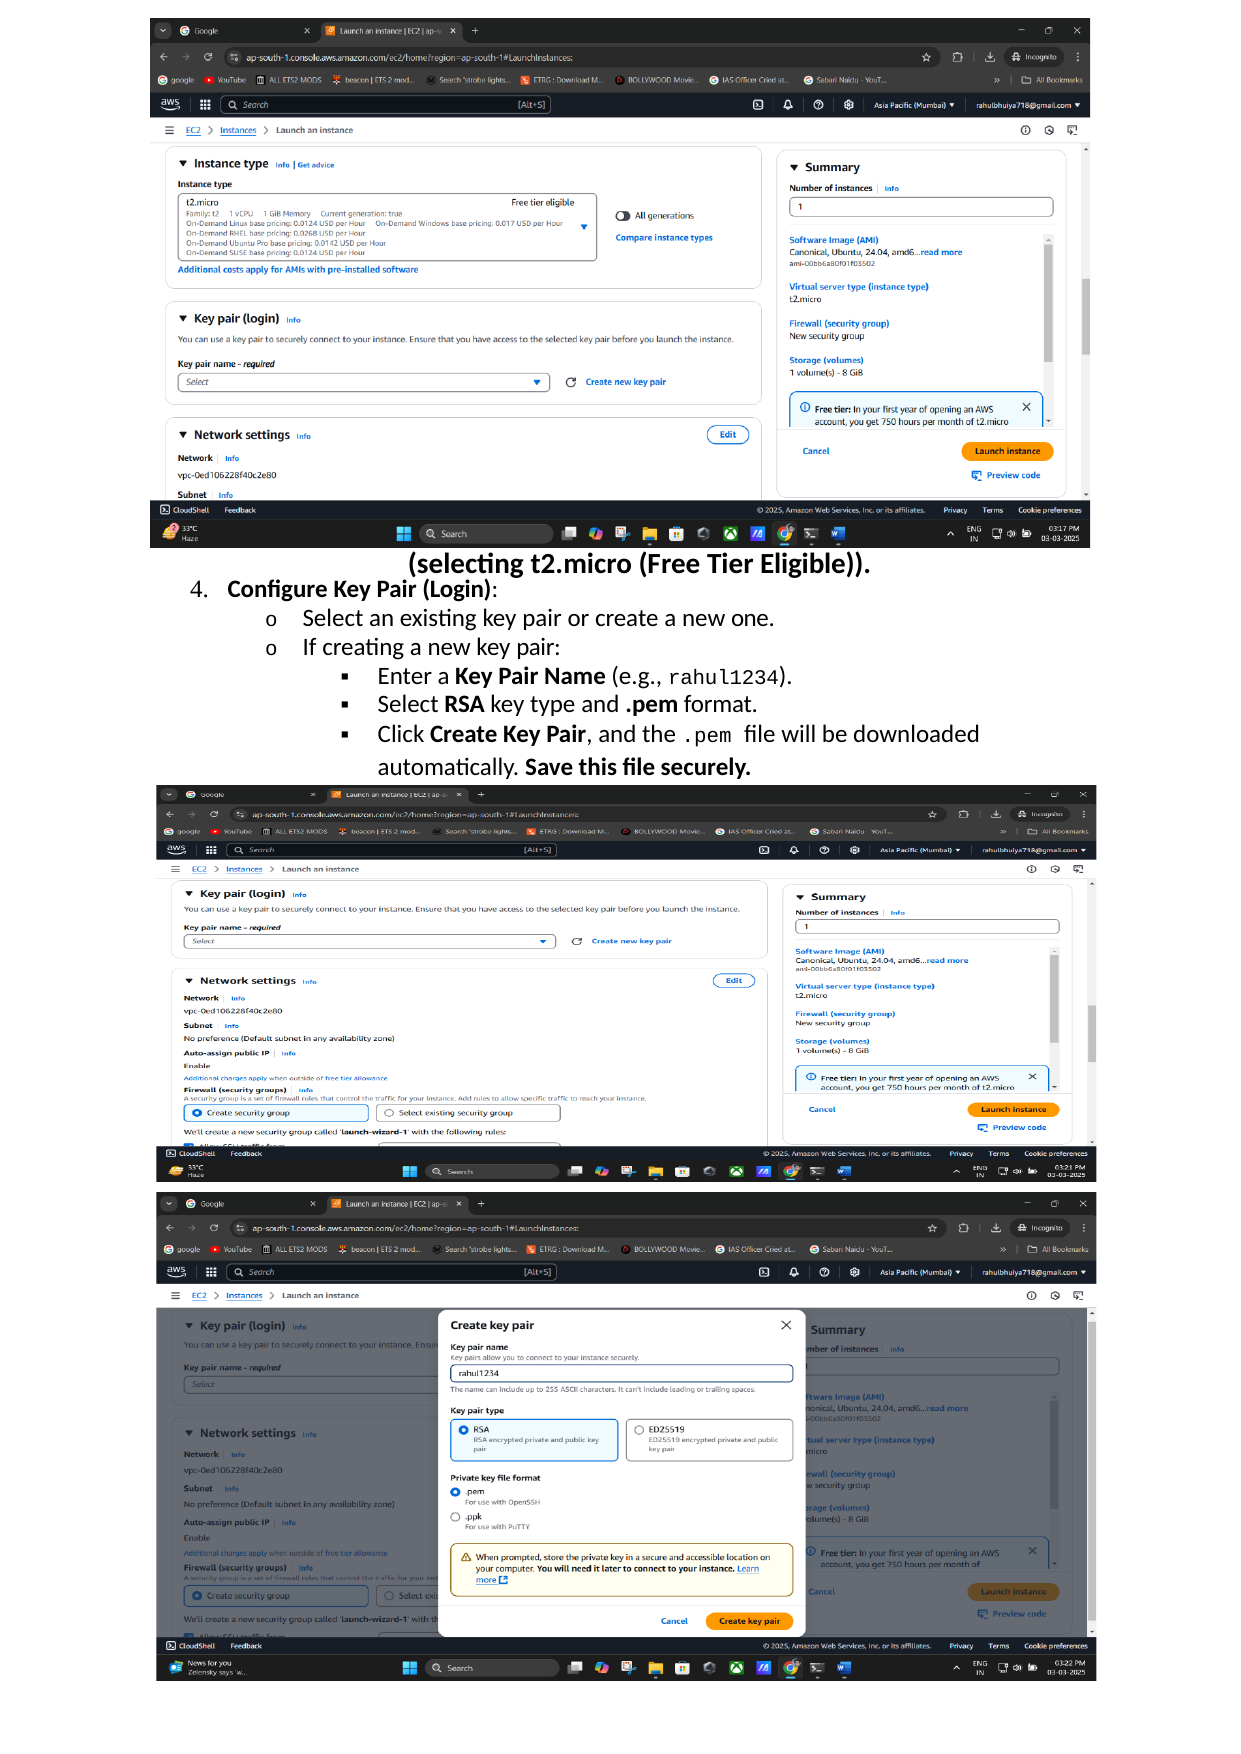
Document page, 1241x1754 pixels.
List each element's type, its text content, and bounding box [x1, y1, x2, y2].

picture [150, 18, 1091, 548]
picture [156, 785, 1097, 1182]
list Select an existing key pair or create a new one. [265, 603, 1090, 632]
picture [156, 1192, 1097, 1681]
list If creating a new key pair: [265, 632, 1090, 661]
list Configure Key Pair (Login): [190, 574, 1090, 603]
list Select RSA key type and .pem format. [340, 690, 1090, 719]
list Enter a Key Pair Name (e.g., rahul1234). [340, 661, 1090, 690]
list Click Create Key Pair, and the .pem file will be downloaded automatically. Save this file securely. [340, 719, 1090, 782]
